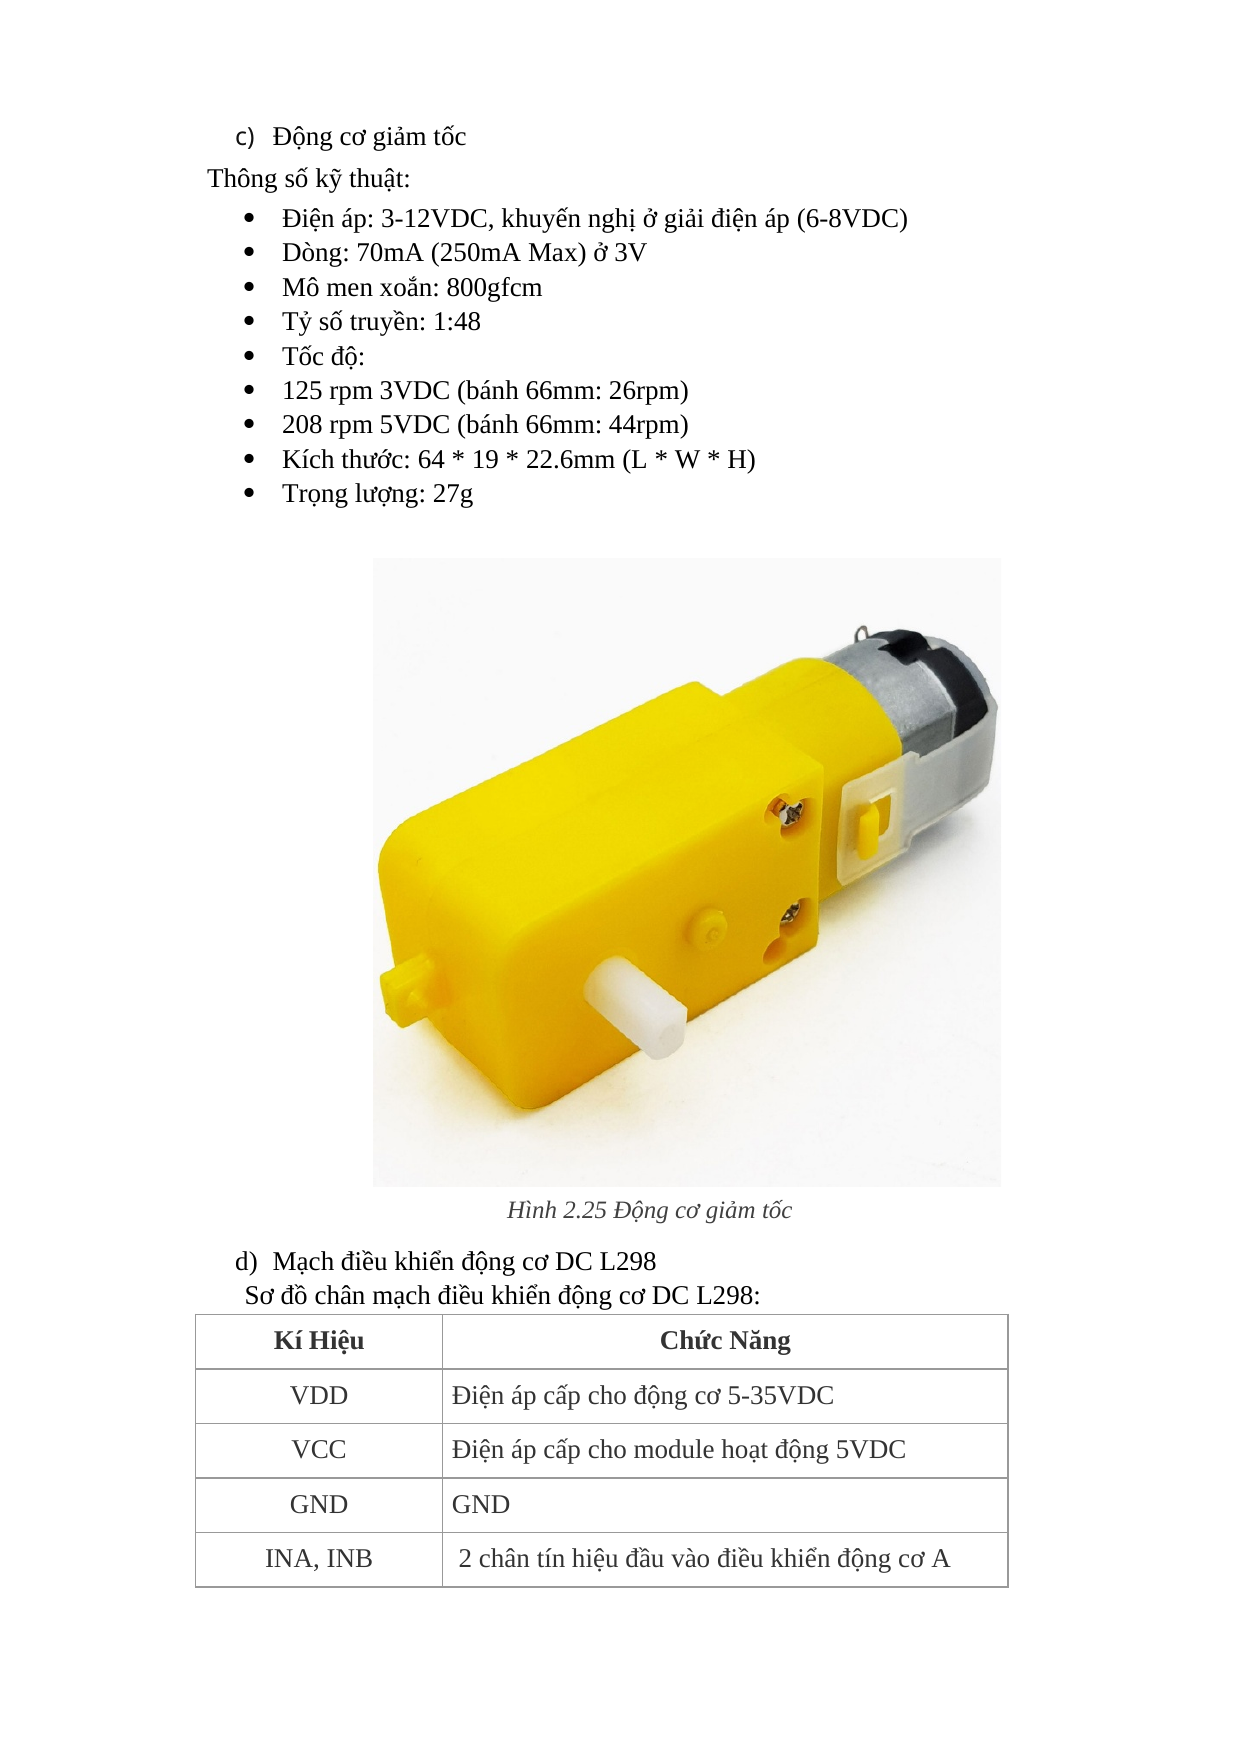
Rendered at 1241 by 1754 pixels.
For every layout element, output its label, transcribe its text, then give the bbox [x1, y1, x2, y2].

table_cell GND [196, 1479, 442, 1531]
list Tỷ số truyền: 1:48 [244, 305, 1092, 337]
table_cell GND [443, 1479, 1007, 1531]
table_cell VDD [196, 1370, 442, 1422]
list Sơ đồ chân mạch điều khiển động cơ DC L298: [244, 1279, 1092, 1311]
list Điện áp: 3-12VDC, khuyến nghị ở giải điện áp (6-8VDC) [244, 202, 1092, 233]
list Mô men xoắn: 800gfcm [244, 271, 1092, 302]
list Kích thước: 64 * 19 * 22.6mm (L * W * H) [244, 443, 1092, 474]
picture [373, 558, 1002, 1187]
table_cell 2 chân tín hiệu đầu vào điều khiển động cơ A [443, 1533, 1007, 1586]
list 208 rpm 5VDC (bánh 66mm: 44rpm) [244, 408, 1092, 440]
table_header Kí Hiệu [196, 1315, 442, 1368]
list Mạch điều khiển động cơ DC L298 [235, 1245, 1092, 1276]
table_cell Điện áp cấp cho module hoạt động 5VDC [443, 1424, 1007, 1477]
table_cell INA, INB [196, 1533, 442, 1586]
table_cell Điện áp cấp cho động cơ 5-35VDC [443, 1370, 1007, 1422]
text Thông số kỹ thuật: [207, 162, 1092, 193]
table_cell VCC [196, 1424, 442, 1477]
list Động cơ giảm tốc [235, 118, 1092, 152]
list Tốc độ: [244, 340, 1092, 371]
list Dòng: 70mA (250mA Max) ở 3V [244, 237, 1092, 268]
list 125 rpm 3VDC (bánh 66mm: 26rpm) [244, 374, 1092, 405]
table_header Chức Năng [443, 1315, 1007, 1368]
list Trọng lượng: 27g [244, 477, 1092, 508]
